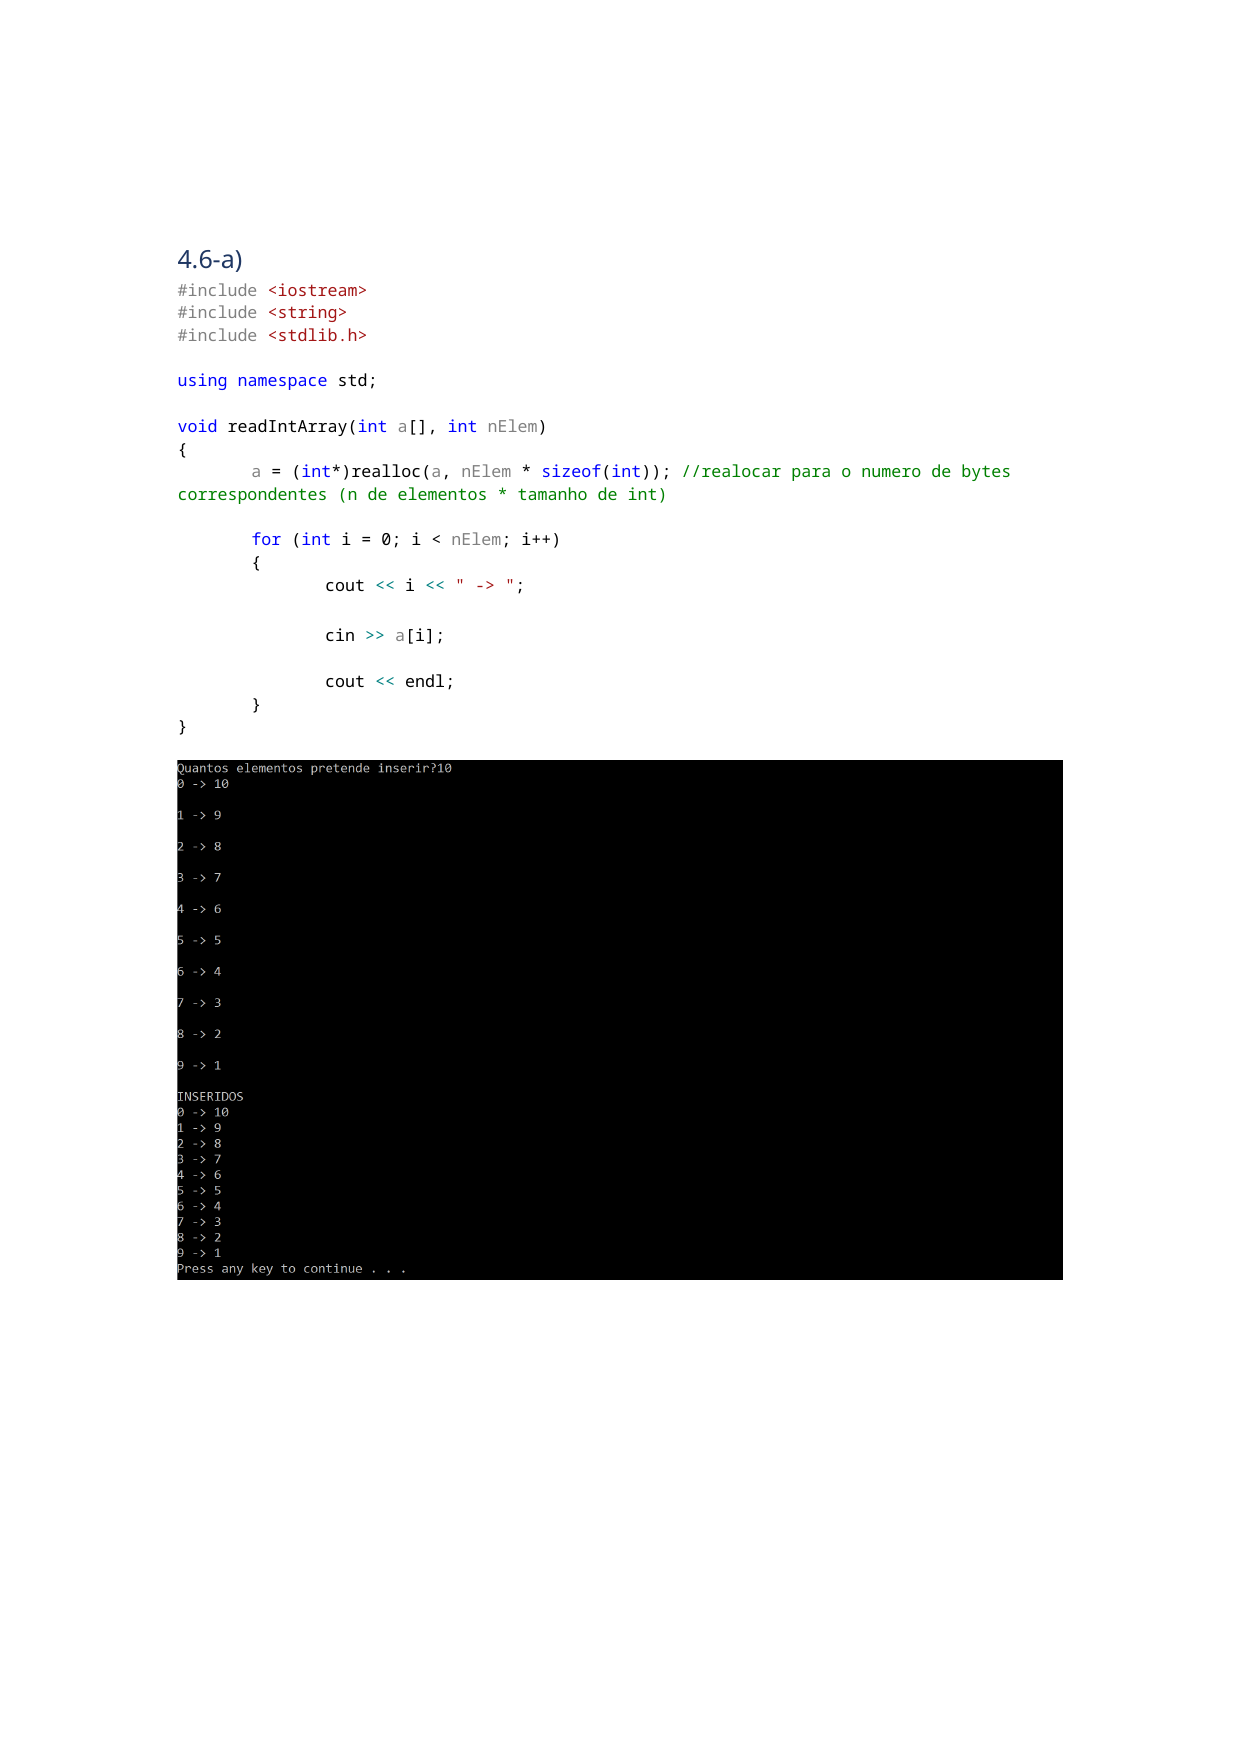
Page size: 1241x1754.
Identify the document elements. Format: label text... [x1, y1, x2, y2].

text } [177, 715, 1063, 738]
text for (int i = 0; i < nElem; i++) [177, 528, 1063, 551]
text void readIntArray(int a[], int nElem) [177, 414, 1063, 437]
text #include <string> [177, 301, 1063, 323]
text cout << endl; [177, 669, 1063, 692]
text cout << i << " -> "; [177, 573, 1063, 596]
text { [177, 437, 1063, 460]
text a = (int*)realloc(a, nElem * sizeof(int)); //realocar para o numero de bytes correspondentes (n de elementos * tamanho de int) [177, 460, 1063, 505]
text cin >> a[i]; [177, 624, 1063, 647]
picture [177, 760, 1063, 1280]
text #include <stdlib.h> [177, 323, 1063, 346]
subtitle 4.6-a) [177, 241, 1063, 275]
text using namespace std; [177, 369, 1063, 392]
text { [177, 551, 1063, 573]
text } [177, 692, 1063, 715]
text #include <iostream> [177, 278, 1063, 301]
